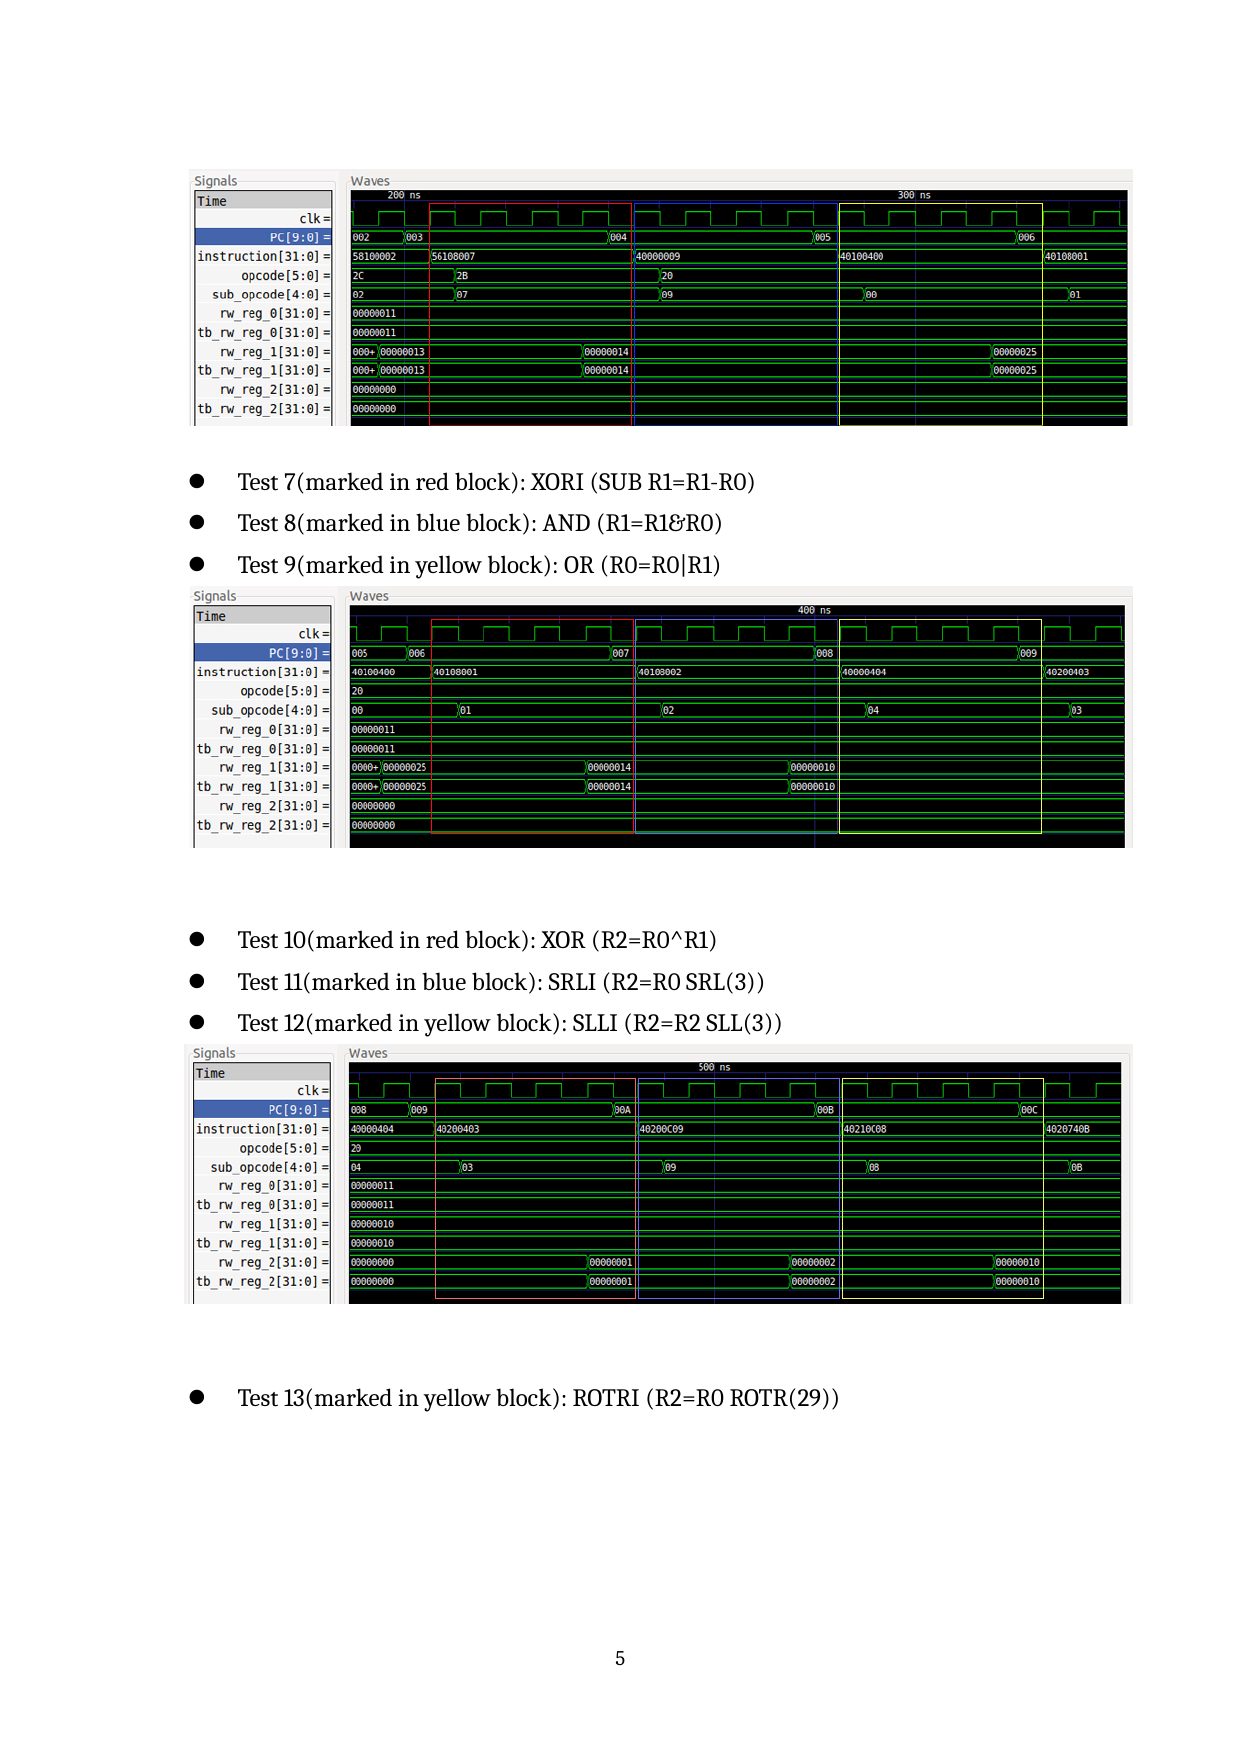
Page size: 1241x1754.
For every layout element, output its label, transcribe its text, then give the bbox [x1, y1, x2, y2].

picture [189, 586, 1133, 848]
list Test 8(marked in blue block): AND (R1=R1&R0) [187, 503, 1053, 544]
list Test 13(marked in yellow block): ROTRI (R2=R0 ROTR(29)) [187, 1378, 1053, 1419]
list Test 10(marked in red block): XOR (R2=R0^R1) [187, 919, 1053, 961]
list Test 9(marked in yellow block): OR (R0=R0|R1) [187, 544, 1053, 586]
list Test 12(marked in yellow block): SLLI (R2=R2 SLL(3)) [187, 1003, 1053, 1044]
list Test 7(marked in red block): XORI (SUB R1=R1-R0) [187, 461, 1053, 503]
picture [188, 169, 1133, 426]
list Test 11(marked in blue block): SRLI (R2=R0 SRL(3)) [187, 961, 1053, 1003]
picture [184, 1044, 1133, 1304]
